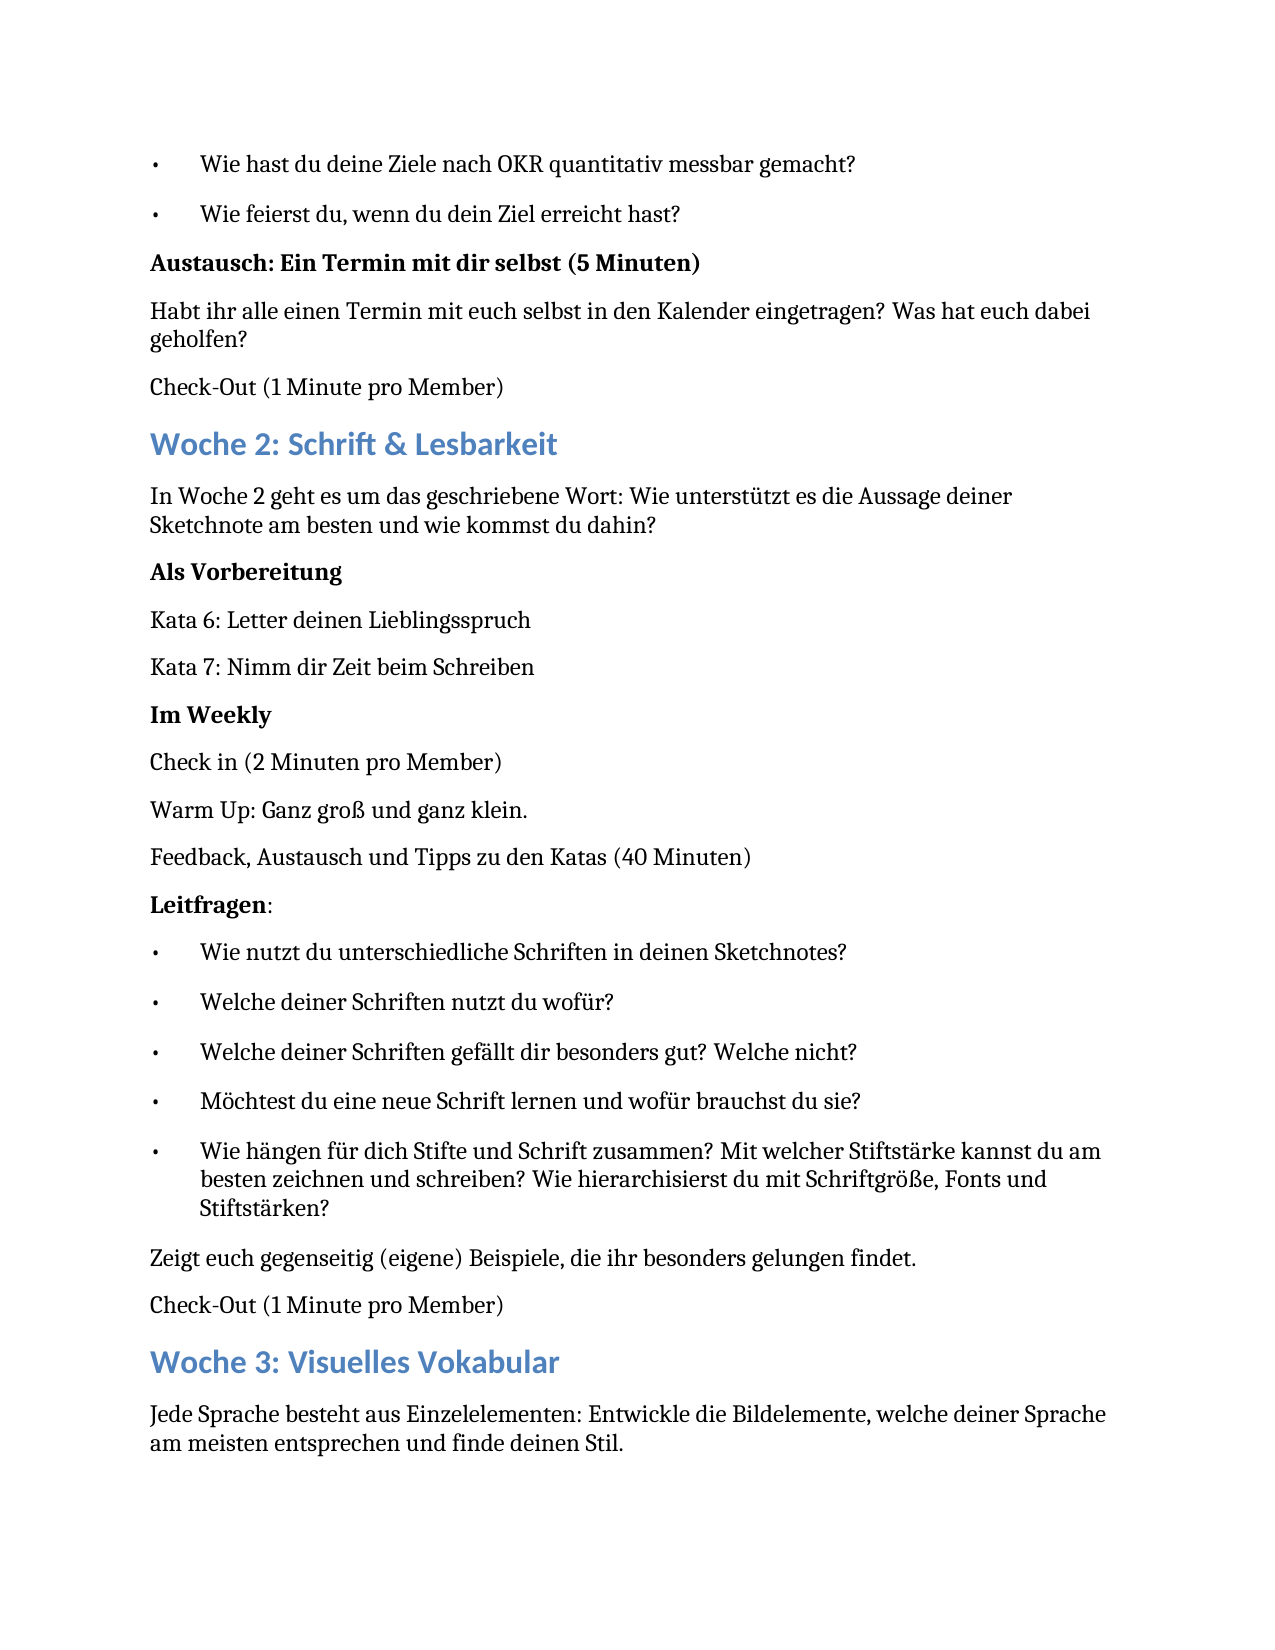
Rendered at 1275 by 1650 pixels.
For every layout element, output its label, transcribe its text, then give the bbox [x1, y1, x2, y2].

list Wie hast du deine Ziele nach OKR quantitativ messbar gemacht? [150, 150, 1125, 179]
subtitle Woche 3: Visuelles Vokabular [150, 1341, 1125, 1381]
text In Woche 2 geht es um das geschriebene Wort: Wie unterstützt es die Aussage deiner Sketchnote am besten und wie kommst du dahin? [150, 482, 1125, 539]
list Wie feierst du, wenn du dein Ziel erreicht hast? [150, 199, 1125, 228]
list Möchtest du eine neue Schrift lernen und wofür brauchst du sie? [150, 1087, 1125, 1116]
text Habt ihr alle einen Termin mit euch selbst in den Kalender eingetragen? Was hat euch dabei geholfen? [150, 297, 1125, 354]
text Kata 6: Letter deinen Lieblingsspruch [150, 606, 1125, 634]
text Austausch: Ein Termin mit dir selbst (5 Minuten) [150, 249, 1125, 278]
text Kata 7: Nimm dir Zeit beim Schreiben [150, 653, 1125, 682]
text Check in (2 Minuten pro Member) [150, 748, 1125, 777]
list Wie nutzt du unterschiedliche Schriften in deinen Sketchnotes? [150, 938, 1125, 967]
text Als Vorbereitung [150, 558, 1125, 587]
text Im Weekly [150, 701, 1125, 729]
text Check-Out (1 Minute pro Member) [150, 1291, 1125, 1320]
text Jede Sprache besteht aus Einzelelementen: Entwickle die Bildelemente, welche deiner Sprache am meisten entsprechen und finde deinen Stil. [150, 1400, 1125, 1458]
text Warm Up: Ganz groß und ganz klein. [150, 796, 1125, 824]
list Welche deiner Schriften nutzt du wofür? [150, 988, 1125, 1017]
text Feedback, Austausch und Tipps zu den Katas (40 Minuten) [150, 843, 1125, 872]
list Welche deiner Schriften gefällt dir besonders gut? Welche nicht? [150, 1037, 1125, 1066]
text Leitfragen: [150, 891, 1125, 919]
subtitle Woche 2: Schrift & Lesbarkeit [150, 422, 1125, 463]
text Check-Out (1 Minute pro Member) [150, 373, 1125, 402]
text Zeigt euch gegenseitig (eigene) Beispiele, die ihr besonders gelungen findet. [150, 1244, 1125, 1272]
list Wie hängen für dich Stifte und Schrift zusammen? Mit welcher Stiftstärke kannst du am besten zeichnen und schreiben? Wie hierarchisierst du mit Schriftgröße, Fonts und Stiftstärken? [150, 1137, 1125, 1223]
